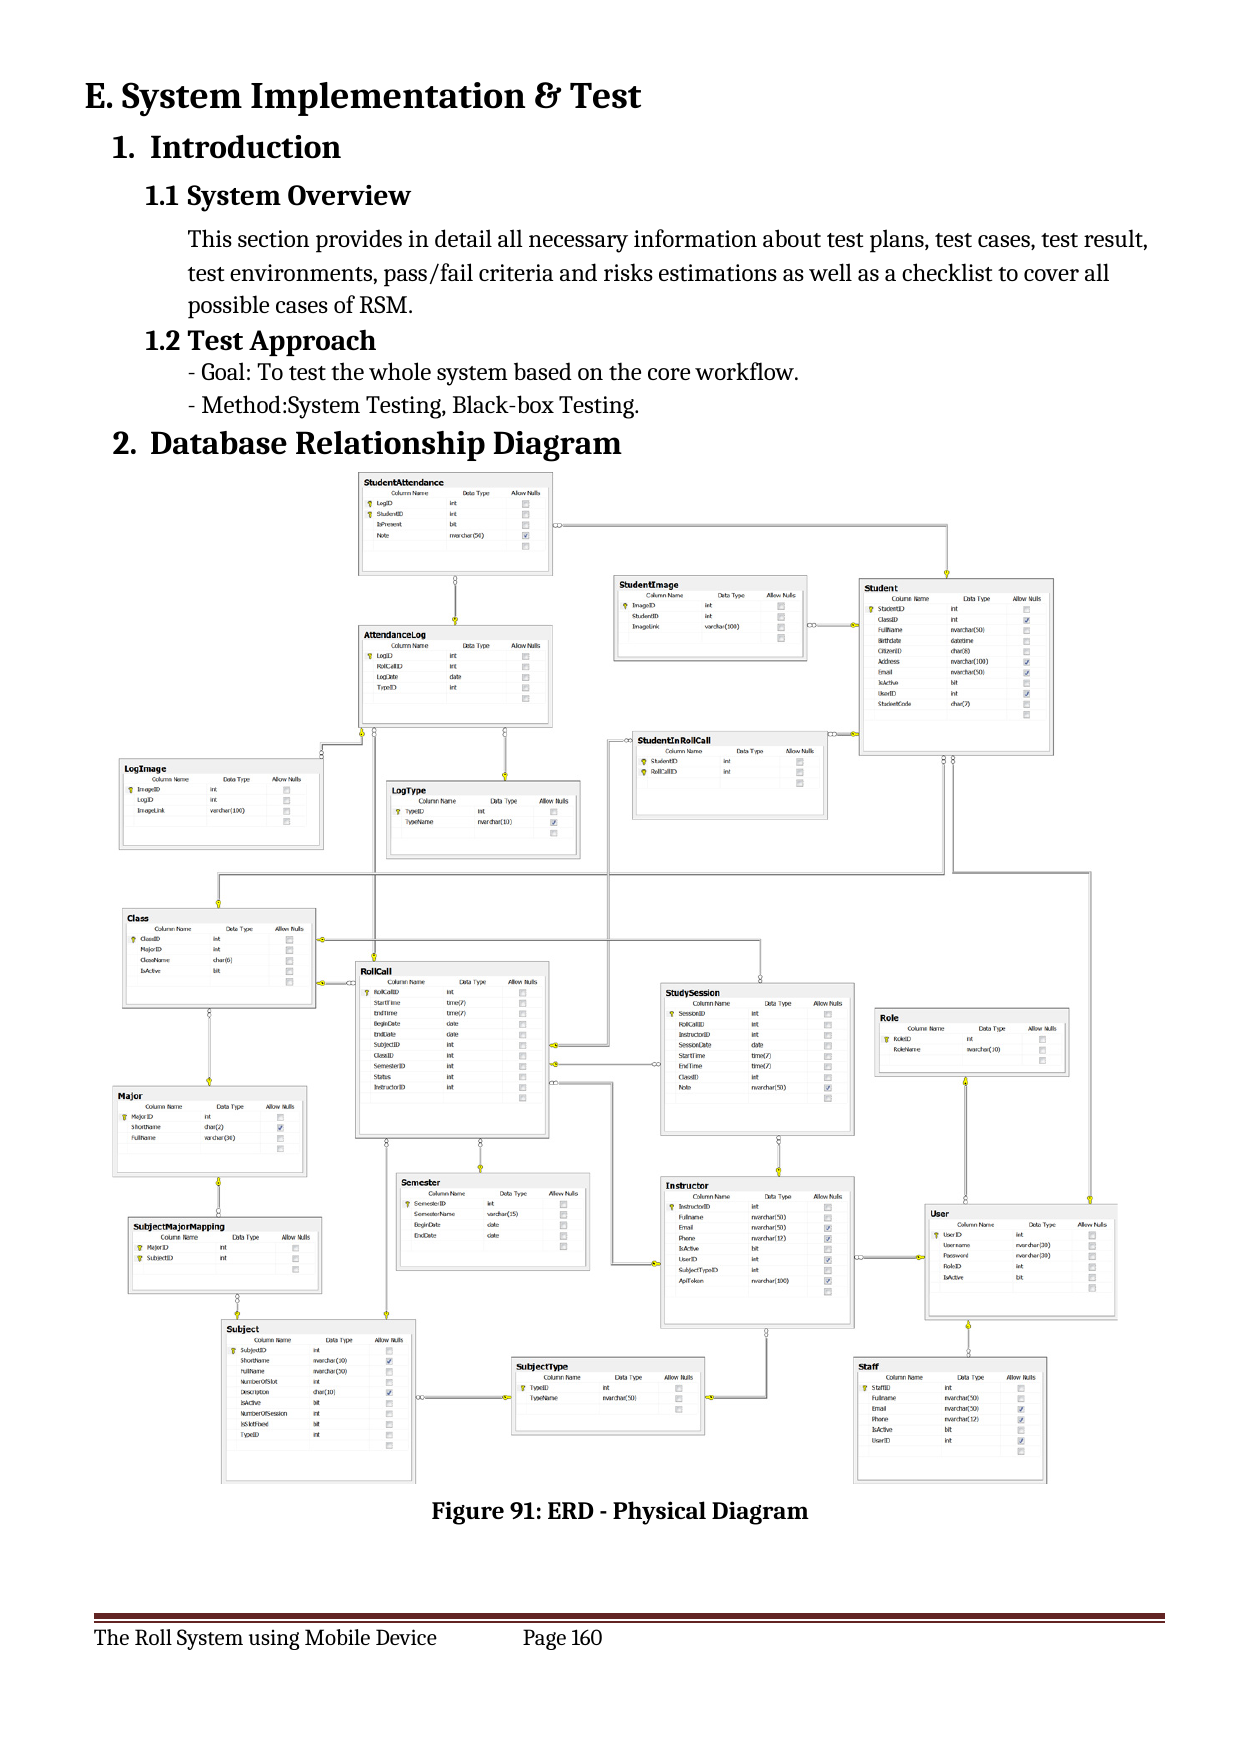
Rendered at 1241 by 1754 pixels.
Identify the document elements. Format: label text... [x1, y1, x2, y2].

text - Method:System Testing, Black-box Testing. [187, 391, 1165, 420]
subtitle Introduction [112, 128, 1165, 167]
subtitle Database Relationship Diagram [112, 424, 1165, 462]
text - Goal: To test the whole system based on the core workflow. [187, 358, 1165, 387]
subtitle System Implementation & Test [84, 75, 1165, 118]
text This section provides in detail all necessary information about test plans, test cases, test result, test environments, pass/fail criteria and risks estimations as well as a checklist to cover all possible cases of RSM. [187, 225, 1165, 320]
picture [112, 472, 1118, 1484]
subtitle System Overview [145, 179, 1165, 213]
subtitle Test Approach [145, 324, 1165, 358]
